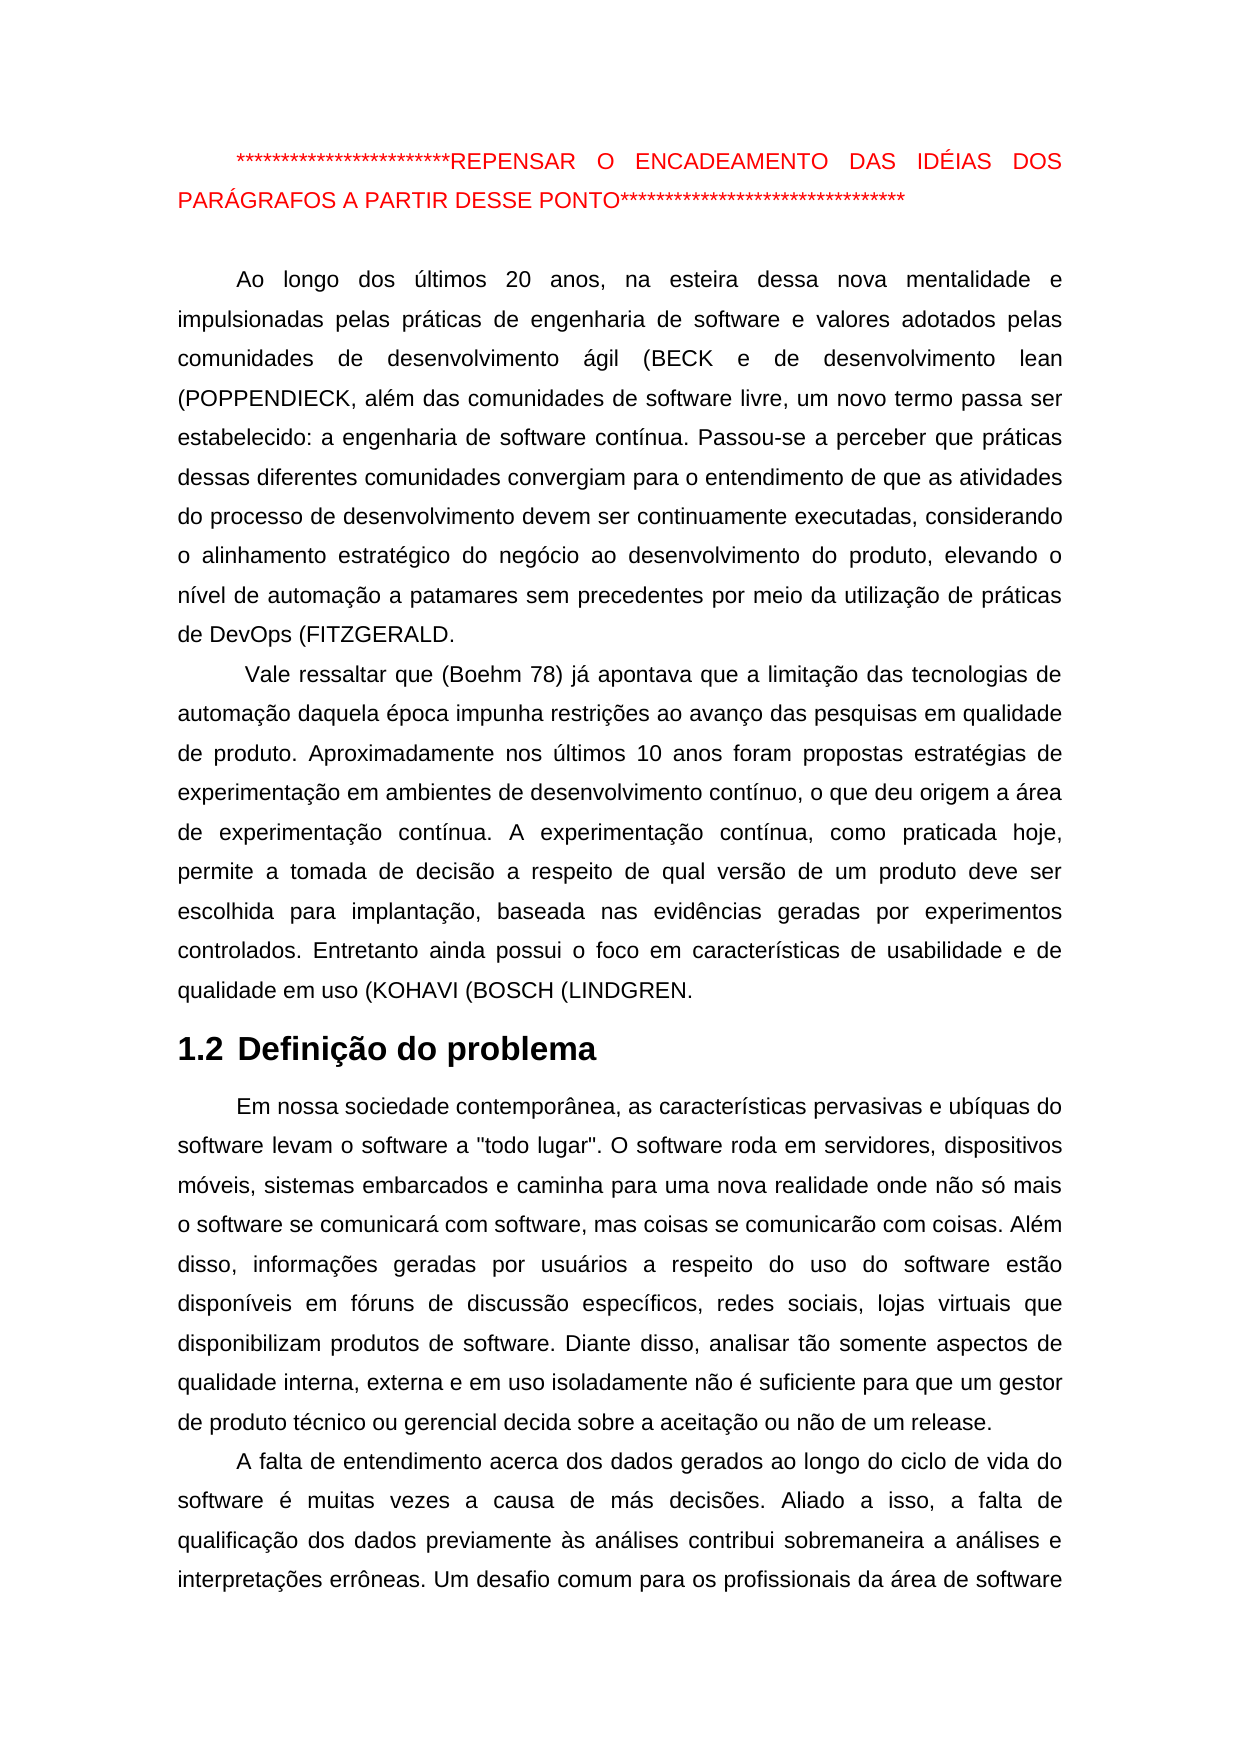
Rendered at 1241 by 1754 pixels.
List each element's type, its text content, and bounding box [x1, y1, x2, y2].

text Vale ressaltar que (Boehm 78) já apontava que a limitação das tecnologias de automação daquela época impunha restrições ao avanço das pesquisas em qualidade de produto. Aproximadamente nos últimos 10 anos foram propostas estratégias de experimentação em ambientes de desenvolvimento contínuo, o que deu origem a área de experimentação contínua. A experimentação contínua, como praticada hoje, permite a tomada de decisão a respeito de qual versão de um produto deve ser escolhida para implantação, baseada nas evidências geradas por experimentos controlados. Entretanto ainda possui o foco em características de usabilidade e de qualidade em uso (Kohavi et al., 2010) (Bosh, 2012) (Lindgren e Munch, 2015). [177, 661, 1063, 1003]
text ************************REPENSAR O ENCADEAMENTO DAS IDÉIAS DOS PARÁGRAFOS A PARTIR DESSE PONTO******************************** [177, 148, 1063, 213]
text Em nossa sociedade contemporânea, as características pervasivas e ubíquas do software levam o software a "todo lugar". O software roda em servidores, dispositivos móveis, sistemas embarcados e caminha para uma nova realidade onde não só mais o software se comunicará com software, mas coisas se comunicarão com coisas. Além disso, informações geradas por usuários a respeito do uso do software estão disponíveis em fóruns de discussão específicos, redes sociais, lojas virtuais que disponibilizam produtos de software. Diante disso, analisar tão somente aspectos de qualidade interna, externa e em uso isoladamente não é suficiente para que um gestor de produto técnico ou gerencial decida sobre a aceitação ou não de um release. [177, 1093, 1063, 1435]
text Ao longo dos últimos 20 anos, na esteira dessa nova mentalidade e impulsionadas pelas práticas de engenharia de software e valores adotados pelas comunidades de desenvolvimento ágil (Beck K. et al., 2001) e de desenvolvimento lean (Poppendieck M. e Poppendieck T, 2006), além das comunidades de software livre, um novo termo passa ser estabelecido: a engenharia de software contínua. Passou-se a perceber que práticas dessas diferentes comunidades convergiam para o entendimento de que as atividades do processo de desenvolvimento devem ser continuamente executadas, considerando o alinhamento estratégico do negócio ao desenvolvimento do produto, elevando o nível de automação a patamares sem precedentes por meio da utilização de práticas de DevOps (Fitzgerald e Stol, 2017). [177, 266, 1063, 648]
subtitle Definição do problema [177, 1029, 1063, 1067]
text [177, 1448, 1063, 1593]
